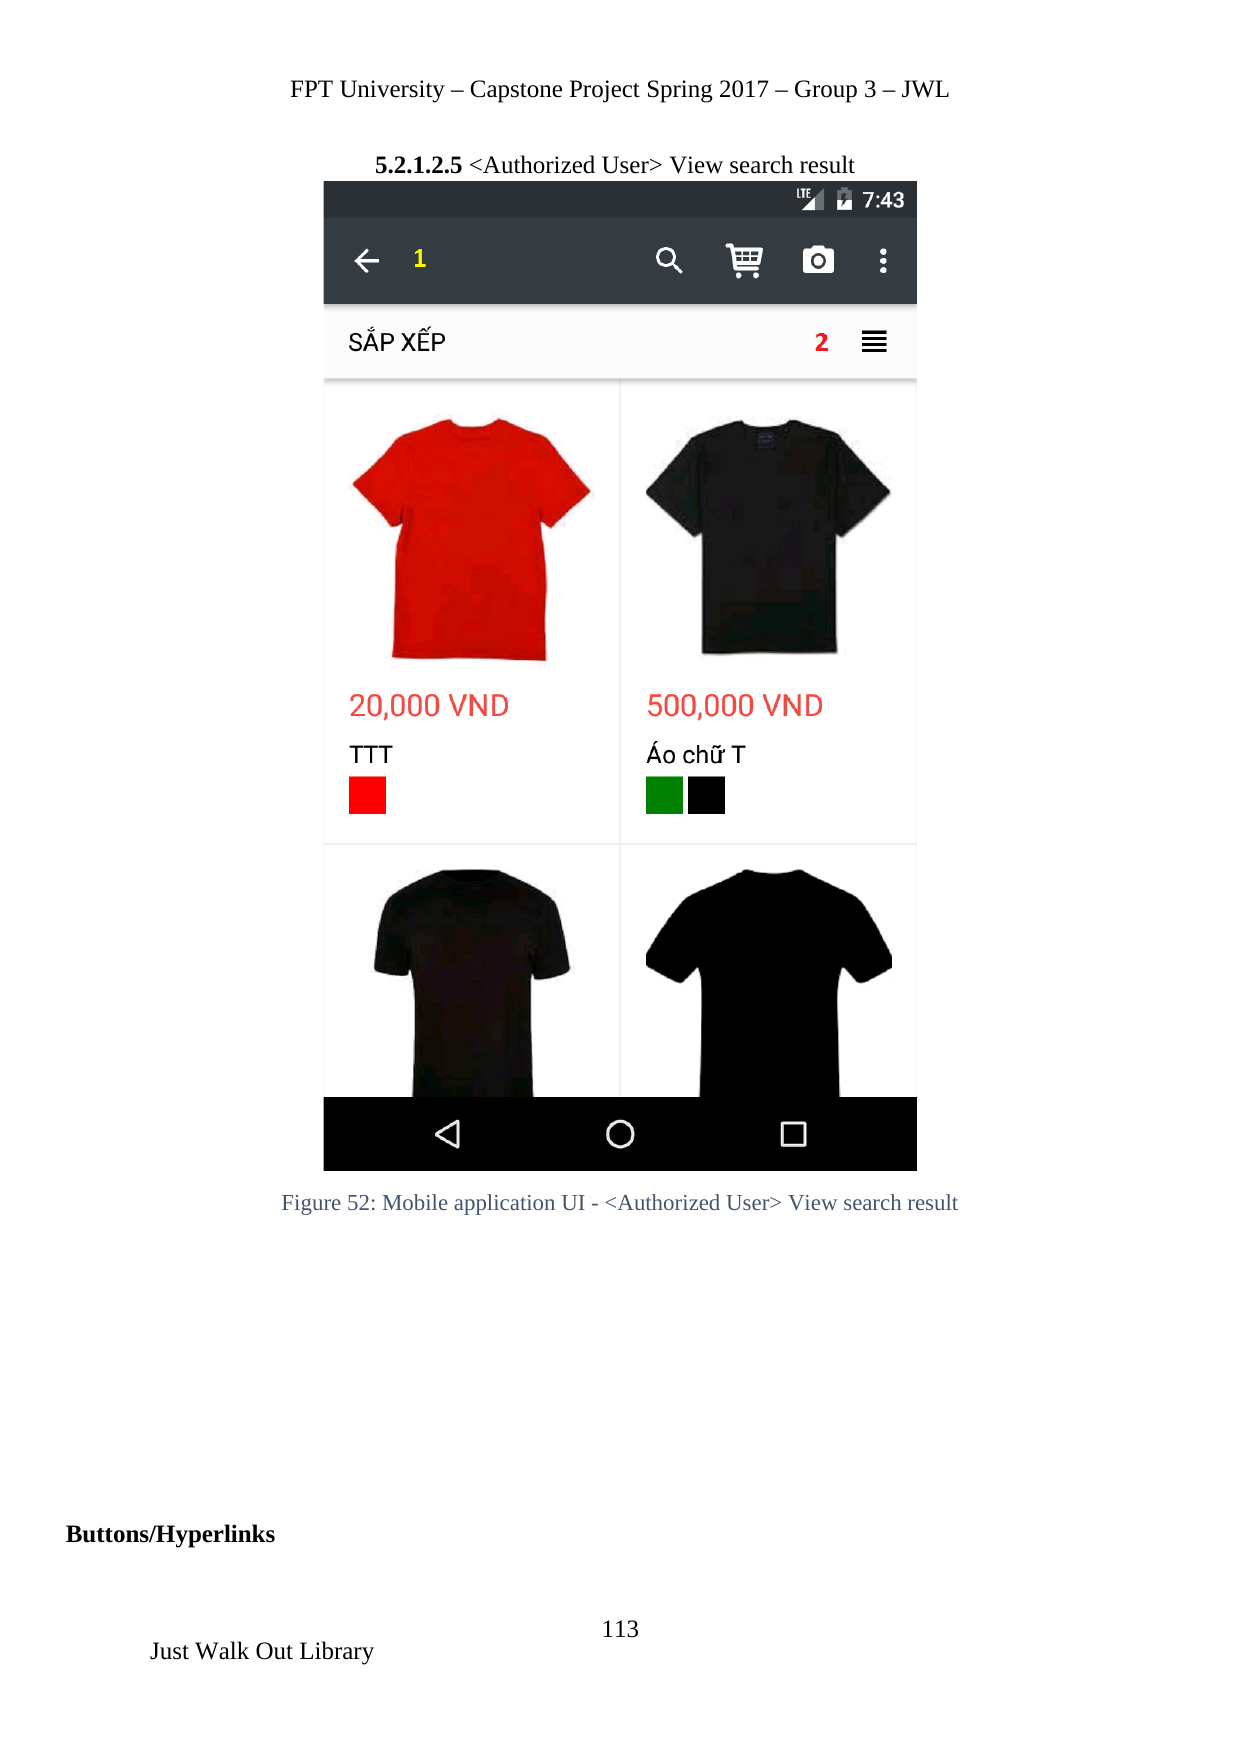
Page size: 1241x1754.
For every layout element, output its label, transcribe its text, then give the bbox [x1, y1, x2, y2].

subtitle <Authorized User> View search result [375, 150, 1090, 179]
text Figure 53: Mobile application UI - <Authorized User> View search result [150, 1189, 1090, 1216]
text Buttons/Hyperlinks [66, 1519, 1090, 1548]
picture [323, 181, 917, 1171]
